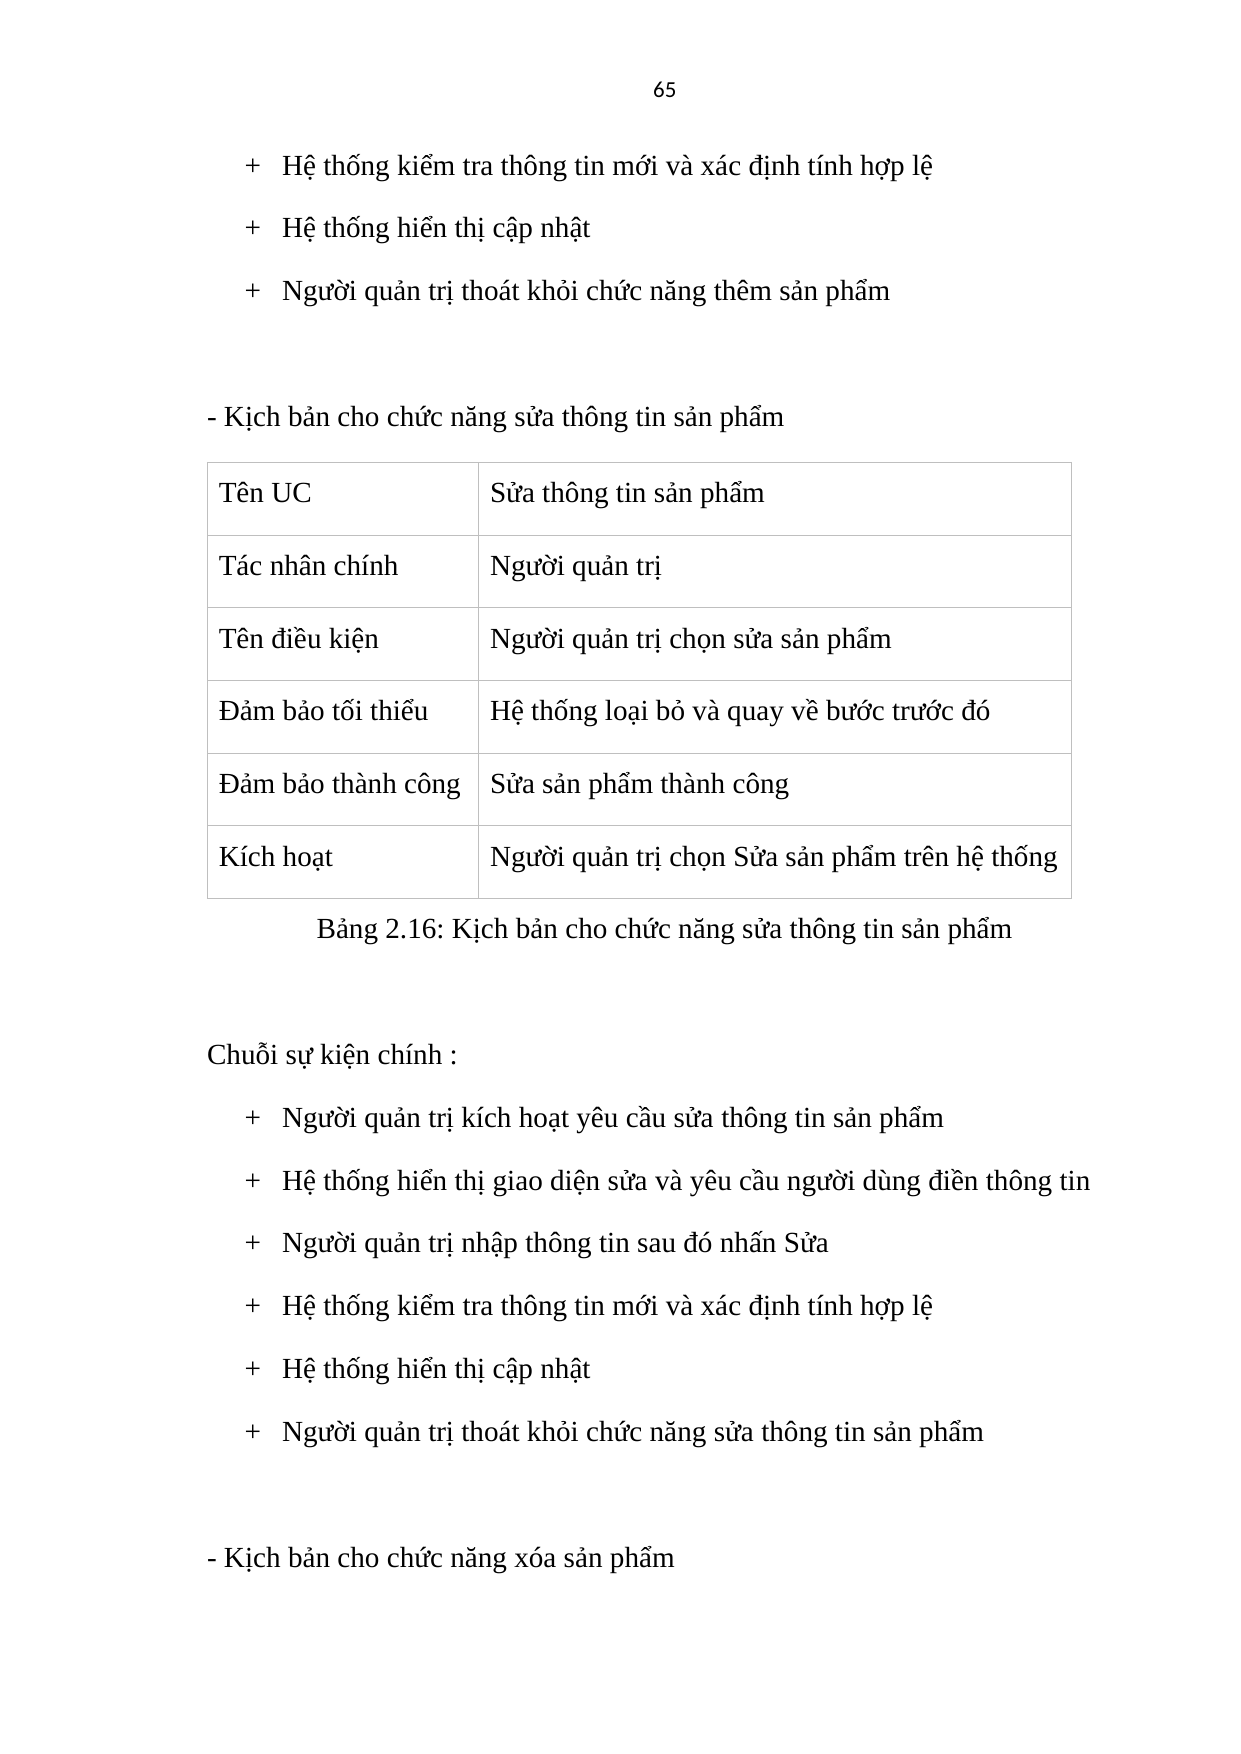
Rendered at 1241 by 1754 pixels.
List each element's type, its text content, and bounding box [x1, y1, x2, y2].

list Hệ thống hiển thị cập nhật [244, 211, 1122, 244]
text Bảng 2.16: Kịch bản cho chức năng sửa thông tin sản phẩm [207, 912, 1122, 945]
table_cell Đảm bảo tối thiểu [208, 681, 478, 753]
list Hệ thống hiển thị giao diện sửa và yêu cầu người dùng điền thông tin [244, 1163, 1122, 1196]
table_cell Kích hoạt [208, 826, 478, 898]
table_cell Đảm bảo thành công [208, 754, 478, 825]
table_cell Người quản trị chọn Sửa sản phẩm trên hệ thống [479, 826, 1071, 898]
text - Kịch bản cho chức năng sửa thông tin sản phẩm [207, 399, 1122, 432]
table_cell Người quản trị [479, 536, 1071, 607]
table_header Sửa thông tin sản phẩm [479, 463, 1071, 534]
list Người quản trị thoát khỏi chức năng thêm sản phẩm [244, 273, 1122, 307]
table_cell Sửa sản phẩm thành công [479, 754, 1071, 825]
text - Kịch bản cho chức năng xóa sản phẩm [207, 1540, 1122, 1573]
list Người quản trị nhập thông tin sau đó nhấn Sửa [244, 1226, 1122, 1259]
list Hệ thống hiển thị cập nhật [244, 1351, 1122, 1385]
list Người quản trị kích hoạt yêu cầu sửa thông tin sản phẩm [244, 1100, 1122, 1133]
list Hệ thống kiểm tra thông tin mới và xác định tính hợp lệ [244, 148, 1122, 181]
list Hệ thống kiểm tra thông tin mới và xác định tính hợp lệ [244, 1288, 1122, 1322]
text Chuỗi sự kiện chính : [207, 1037, 1122, 1071]
list Người quản trị thoát khỏi chức năng sửa thông tin sản phẩm [244, 1414, 1122, 1448]
table_cell Hệ thống loại bỏ và quay về bước trước đó [479, 681, 1071, 753]
table_header Tên UC [208, 463, 478, 534]
table_cell Tác nhân chính [208, 536, 478, 607]
table_cell Người quản trị chọn sửa sản phẩm [479, 608, 1071, 680]
table_cell Tên điều kiện [208, 608, 478, 680]
